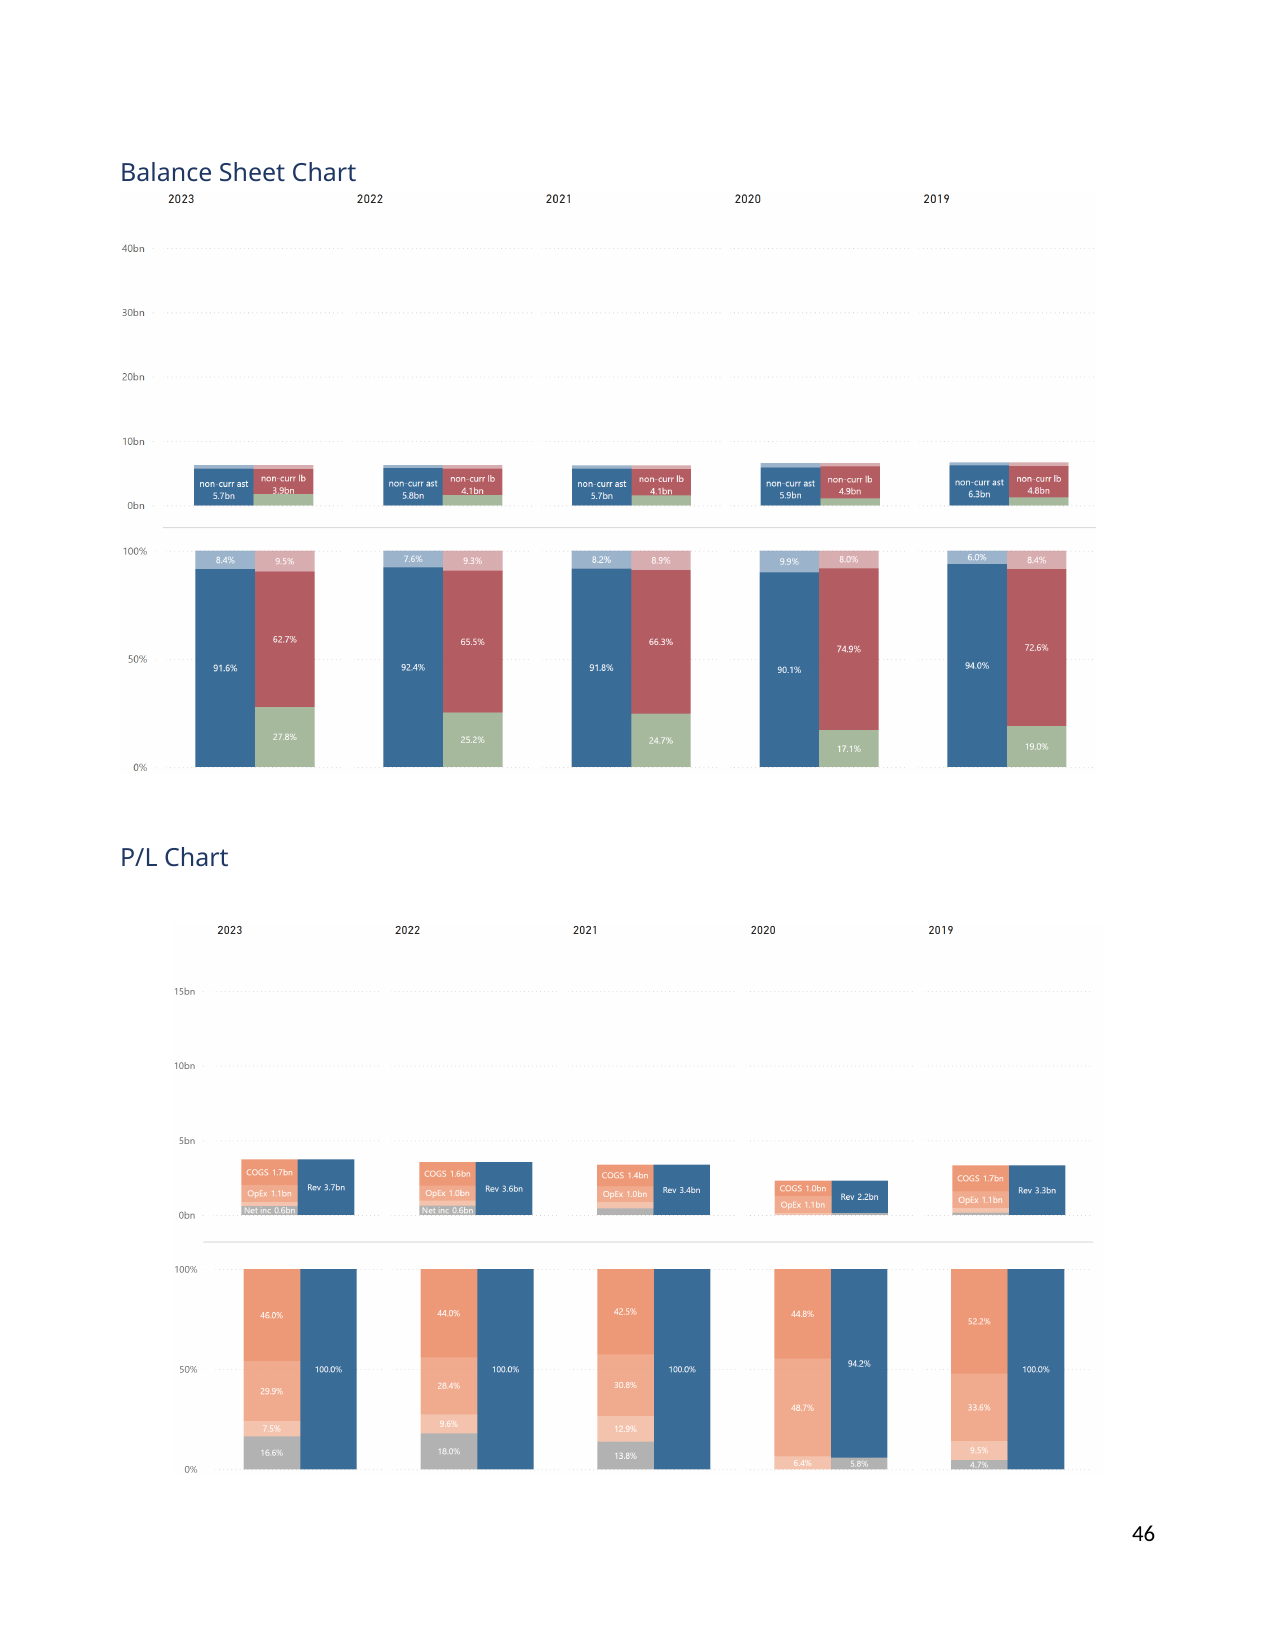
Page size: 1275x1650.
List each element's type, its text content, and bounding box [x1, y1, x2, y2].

picture [171, 923, 1104, 1475]
subtitle P/L Chart [120, 840, 1155, 874]
picture [120, 191, 1097, 774]
subtitle Balance Sheet Chart [120, 154, 1155, 188]
